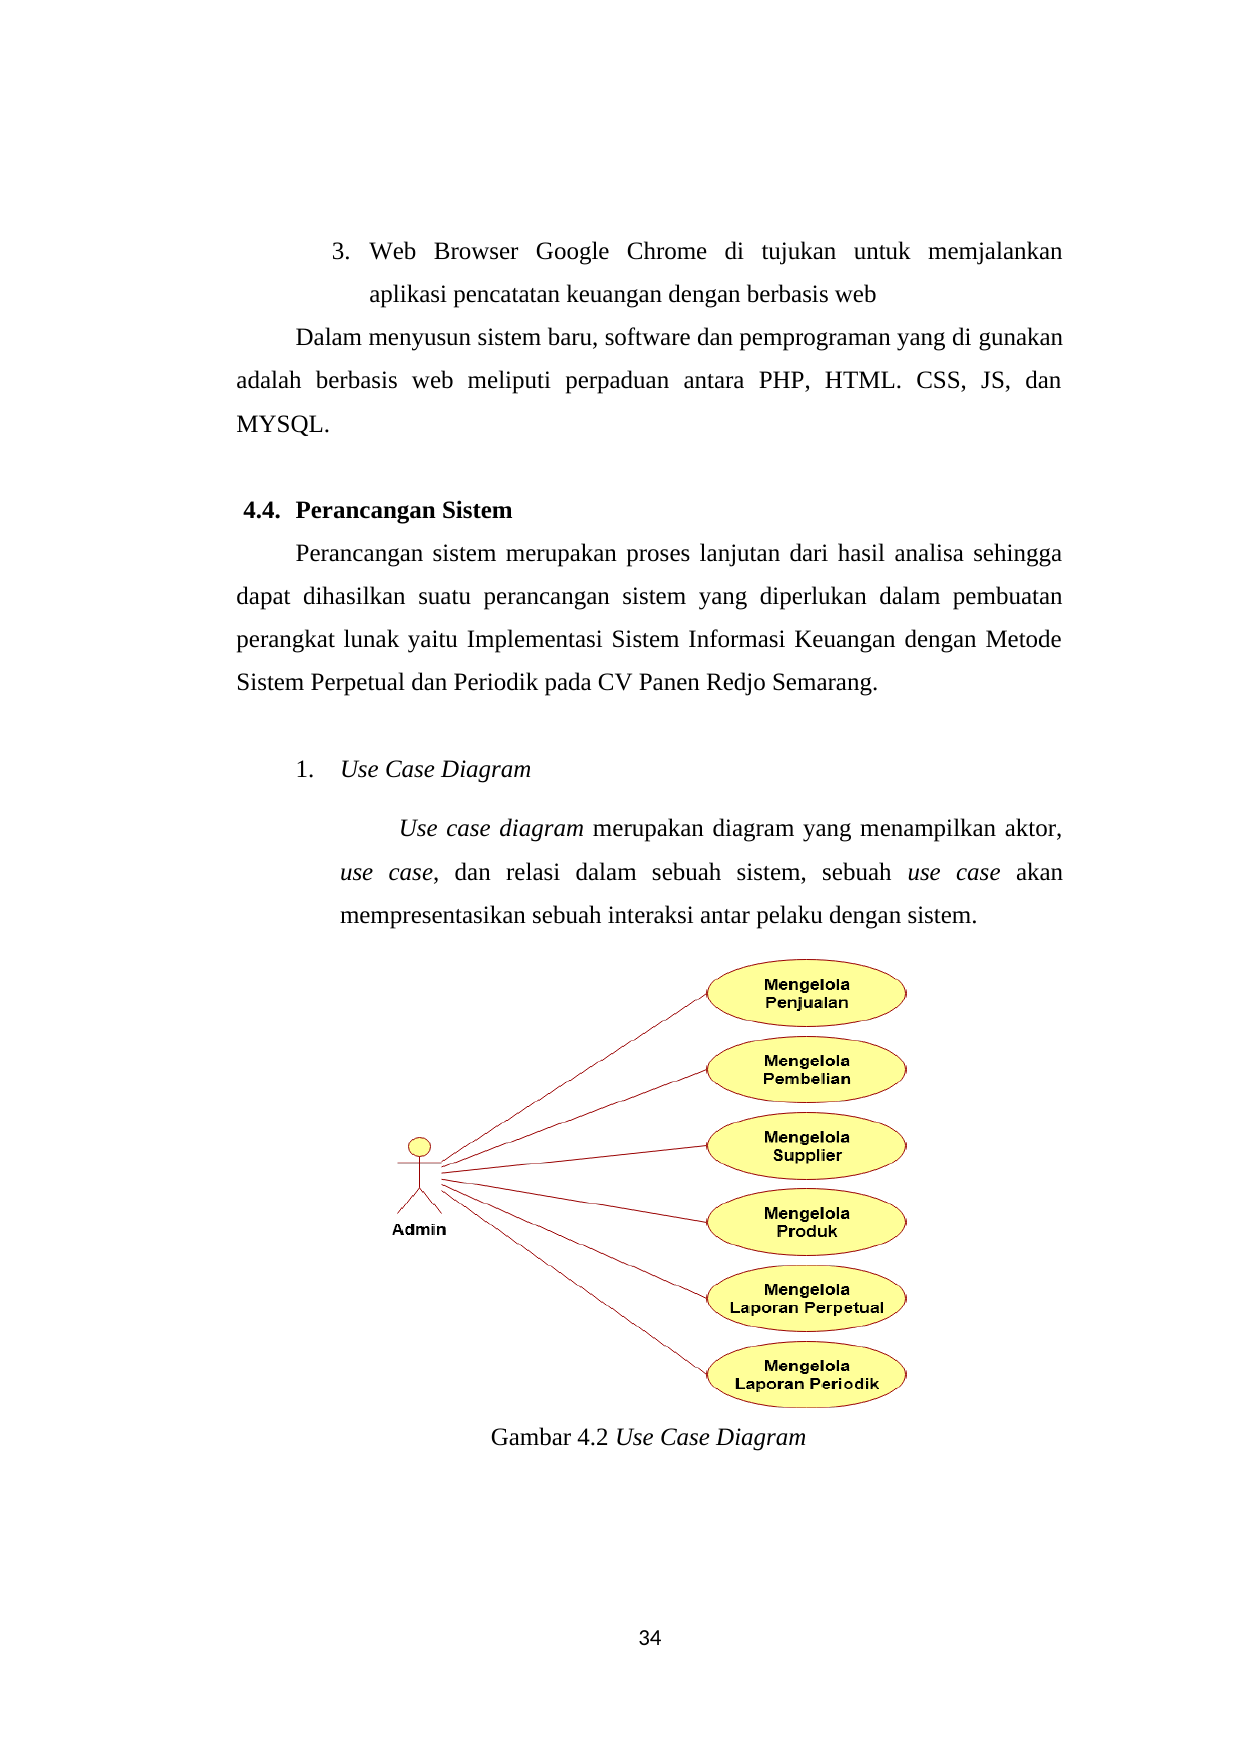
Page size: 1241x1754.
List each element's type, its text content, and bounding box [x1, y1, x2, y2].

list Use Case Diagram [295, 754, 1063, 782]
text Use case diagram merupakan diagram yang menampilkan aktor, use case, dan relasi dalam sebuah sistem, sebuah use case akan mempresentasikan sebuah interaksi antar pelaku dengan sistem. [340, 813, 1063, 928]
picture [392, 959, 907, 1408]
list Perancangan Sistem [243, 495, 1063, 524]
list Dalam menyusun sistem baru, software dan pemprograman yang di gunakan adalah berbasis web meliputi perpaduan antara PHP, HTML. CSS, JS, dan MYSQL. [236, 322, 1063, 437]
list Gambar 4.2 Use Case Diagram [236, 1422, 1063, 1451]
list Perancangan sistem merupakan proses lanjutan dari hasil analisa sehingga dapat dihasilkan suatu perancangan sistem yang diperlukan dalam pembuatan perangkat lunak yaitu Implementasi Sistem Informasi Keuangan dengan Metode Sistem Perpetual dan Periodik pada CV Panen Redjo Semarang. [236, 538, 1063, 696]
list Web Browser Google Chrome di tujukan untuk memjalankan aplikasi pencatatan keuangan dengan berbasis web [332, 236, 1063, 308]
